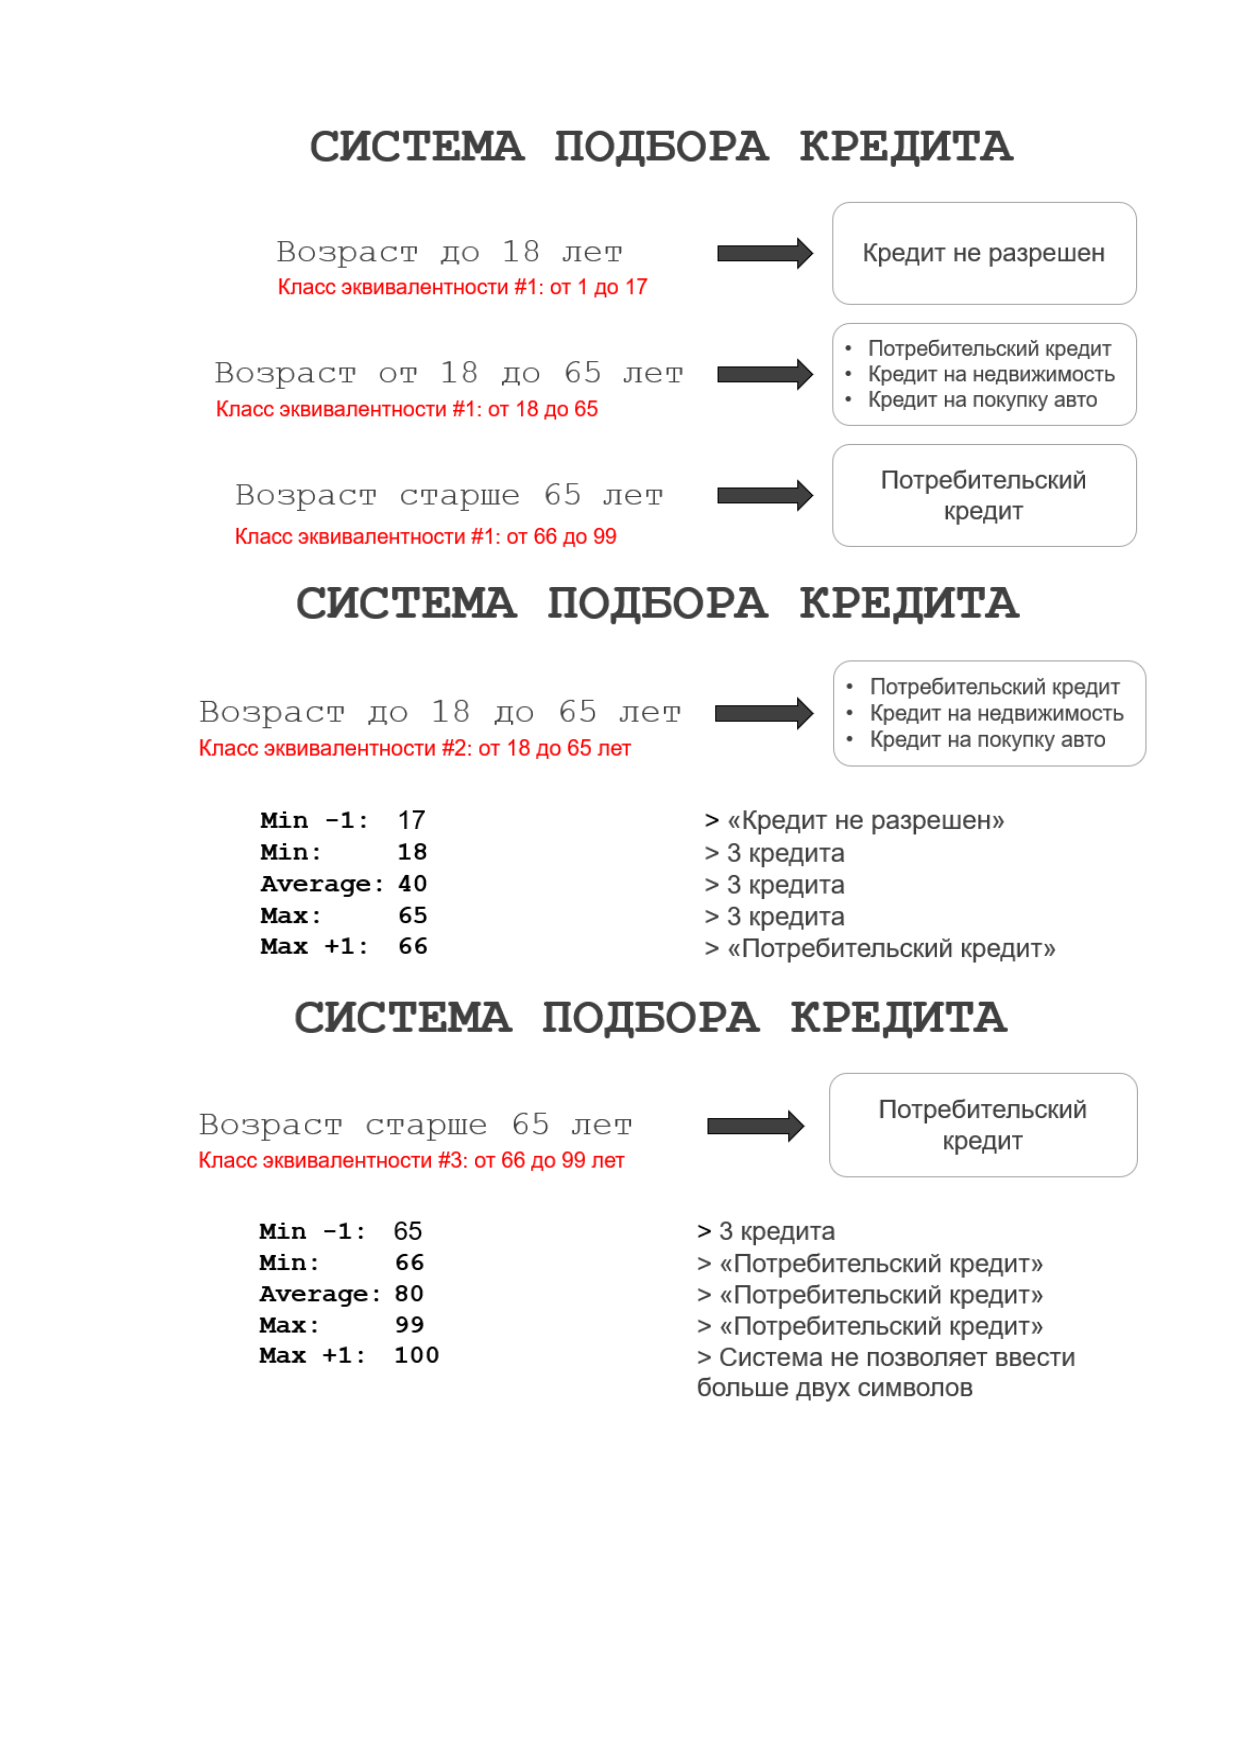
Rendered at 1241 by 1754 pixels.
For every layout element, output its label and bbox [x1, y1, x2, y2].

picture [177, 118, 1152, 1421]
